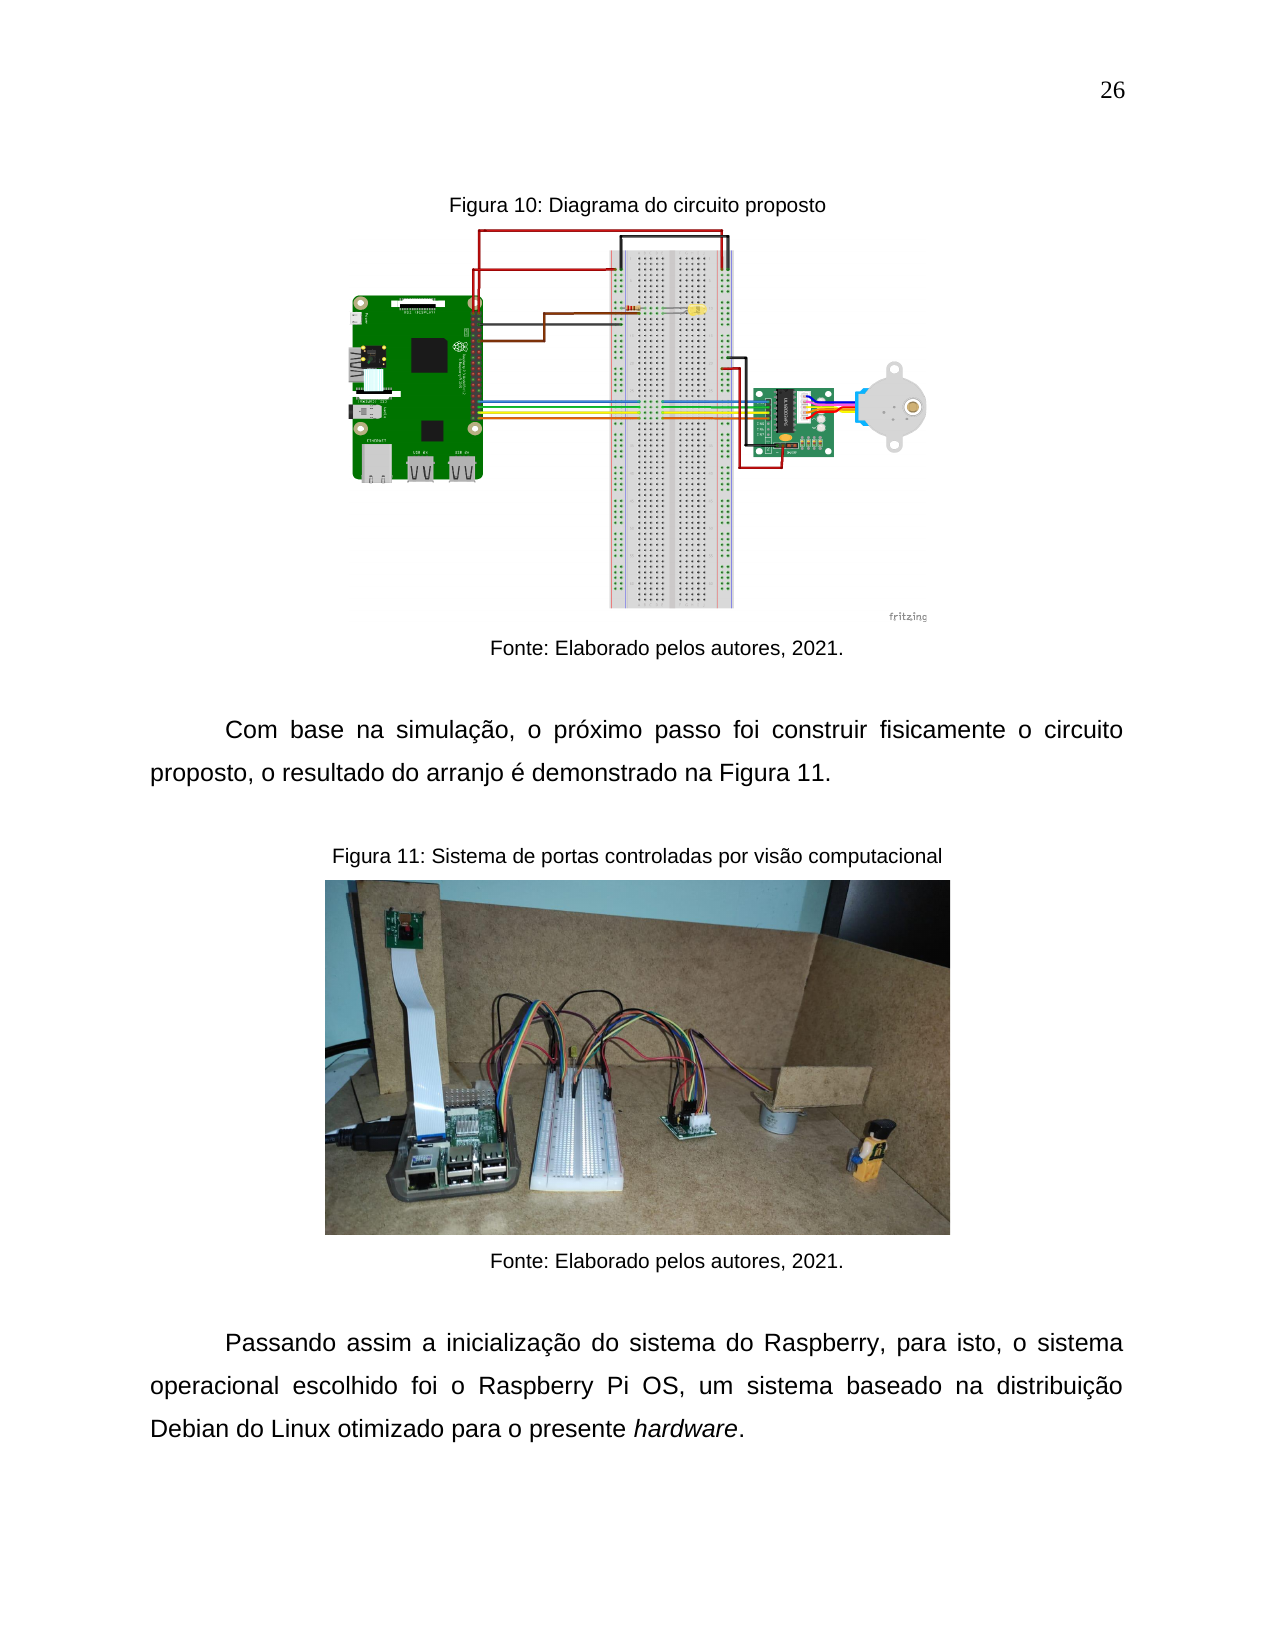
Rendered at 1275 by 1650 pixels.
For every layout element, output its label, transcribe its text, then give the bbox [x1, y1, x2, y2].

text Passando assim a inicialização do sistema do Raspberry, para isto, o sistema operacional escolhido foi o Raspberry Pi OS, um sistema baseado na distribuição Debian do Linux otimizado para o presente hardware. [150, 1328, 1125, 1443]
picture [348, 229, 927, 622]
picture [325, 880, 951, 1235]
text Com base na simulação, o próximo passo foi construir fisicamente o circuito proposto, o resultado do arranjo é demonstrado na Figura 11. [150, 715, 1125, 787]
text Fonte: Elaborado pelos autores, 2021. [150, 1249, 1125, 1273]
text Figura 10: Diagrama do circuito proposto [150, 193, 1125, 217]
text Figura 11: Sistema de portas controladas por visão computacional [150, 844, 1125, 868]
text Fonte: Elaborado pelos autores, 2021. [150, 636, 1125, 659]
